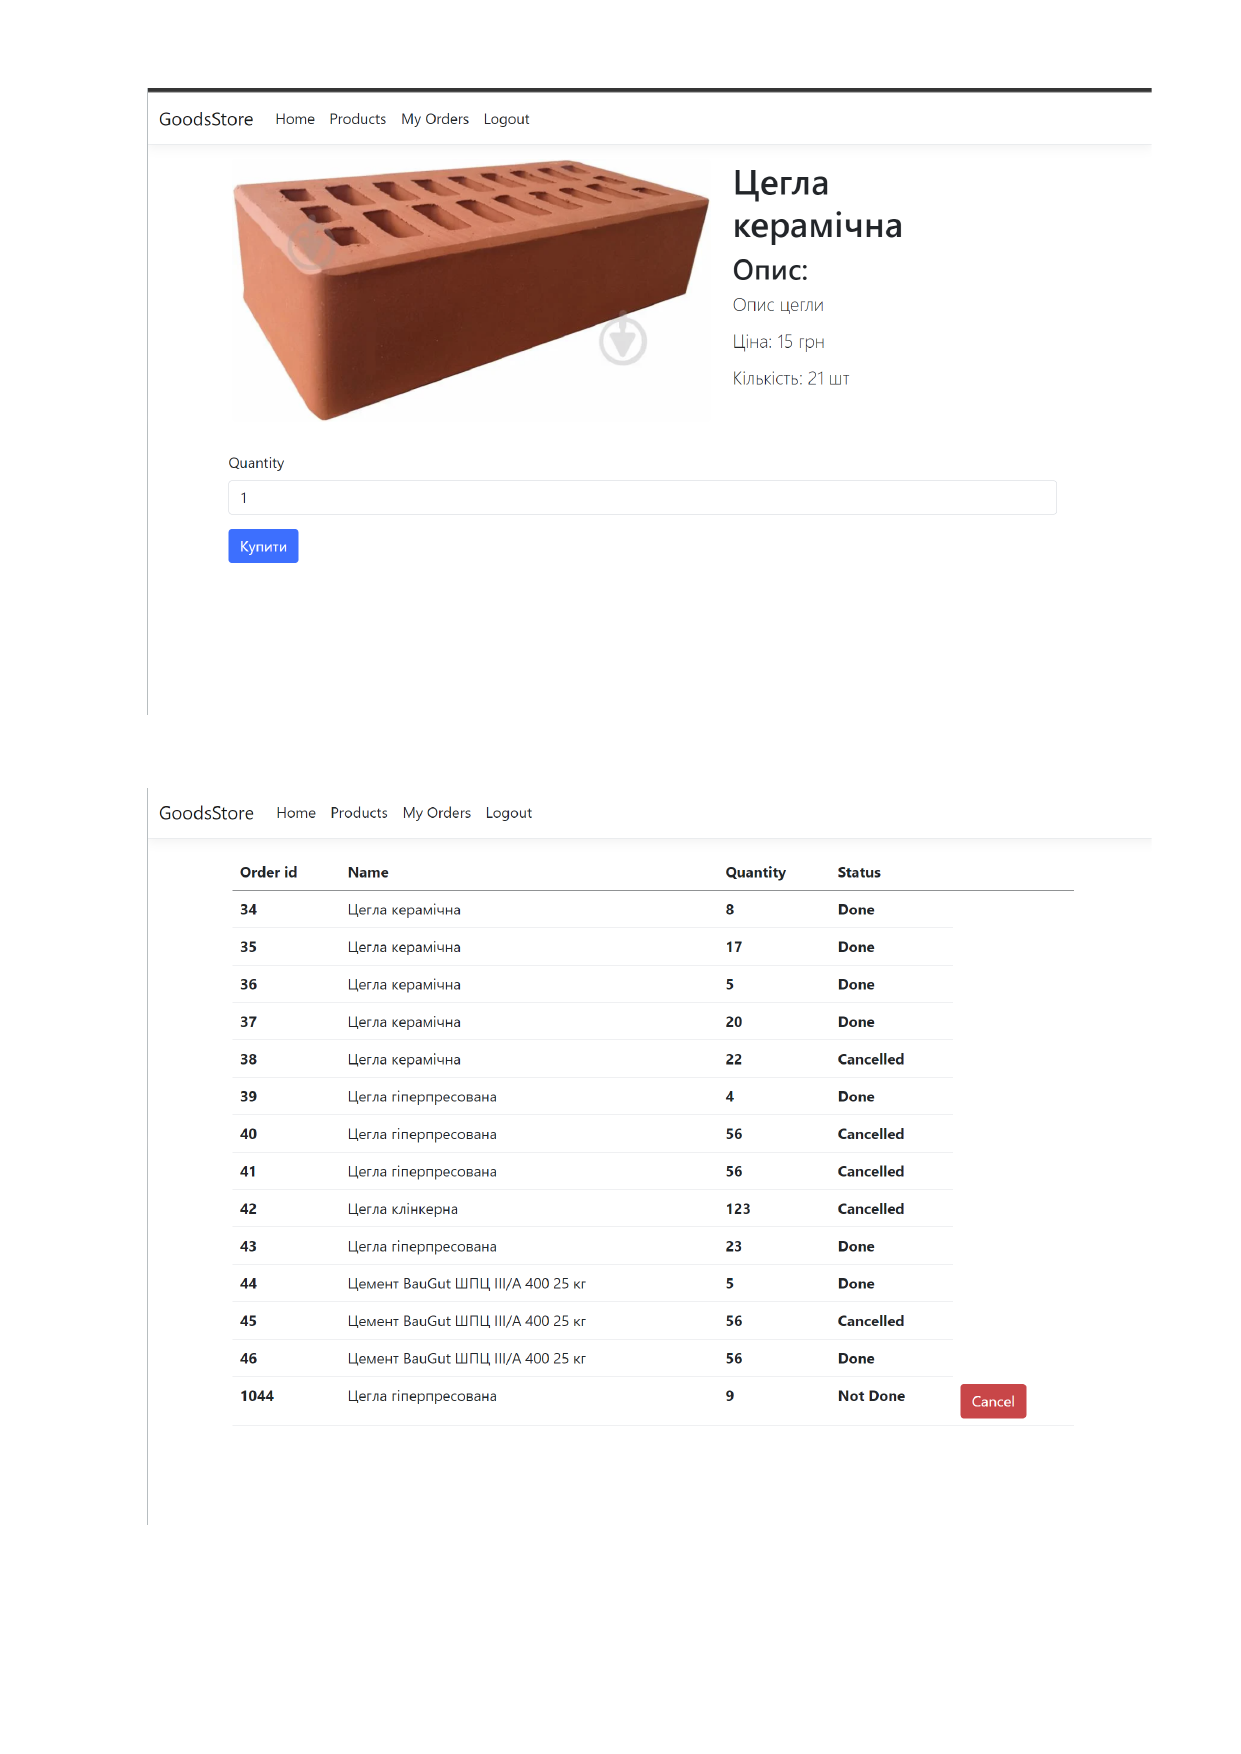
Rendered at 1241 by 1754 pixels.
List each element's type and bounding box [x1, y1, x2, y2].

picture [147, 88, 1152, 715]
picture [147, 788, 1152, 1525]
